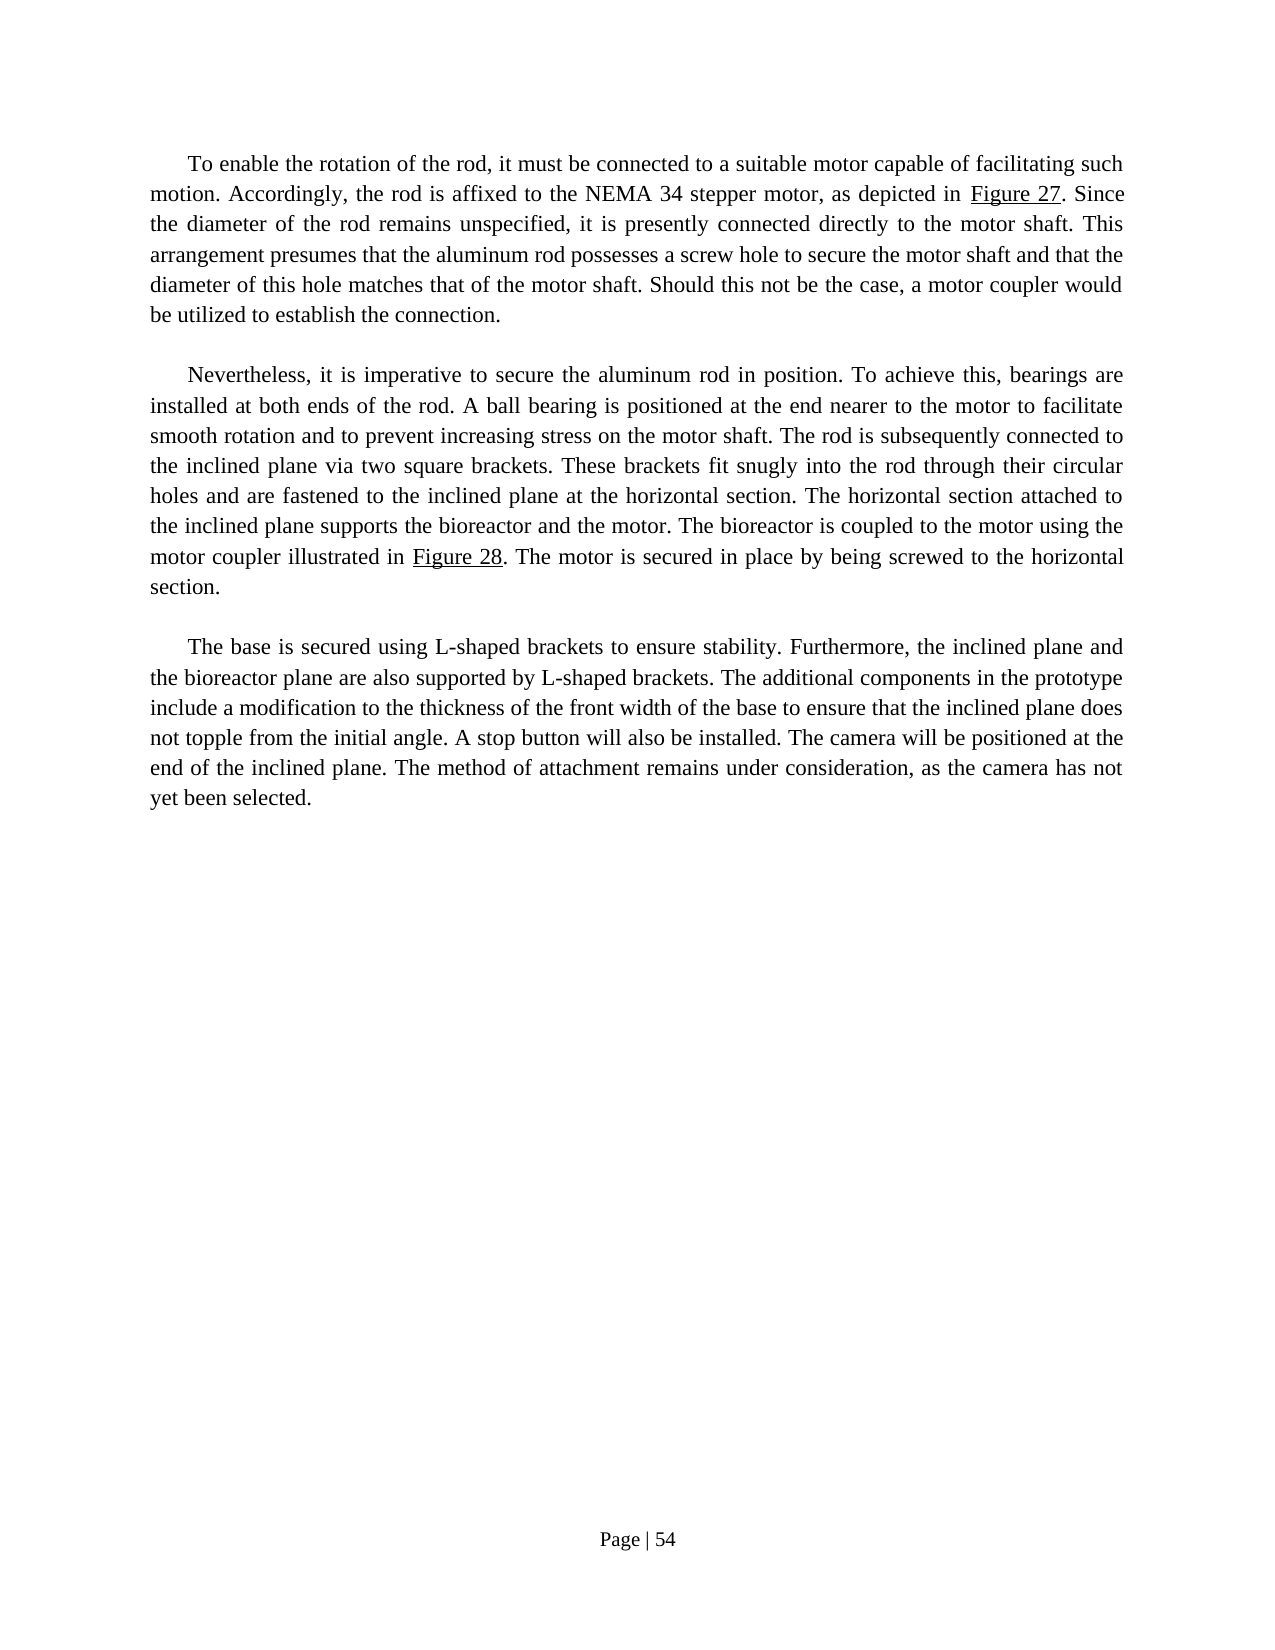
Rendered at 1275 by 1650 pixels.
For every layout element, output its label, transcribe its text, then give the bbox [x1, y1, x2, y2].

text Nevertheless, it is imperative to secure the aluminum rod in position. To achieve this, bearings are installed at both ends of the rod. A ball bearing is positioned at the end nearer to the motor to facilitate smooth rotation and to prevent increasing stress on the motor shaft. The rod is subsequently connected to the inclined plane via two square brackets. These brackets fit snugly into the rod through their circular holes and are fastened to the inclined plane at the horizontal section. The horizontal section attached to the inclined plane supports the bioreactor and the motor. The bioreactor is coupled to the motor using the motor coupler illustrated in Figure 28. The motor is secured in place by being screwed to the horizontal section. [150, 361, 1125, 599]
text To enable the rotation of the rod, it must be connected to a suitable motor capable of facilitating such motion. Accordingly, the rod is affixed to the NEMA 34 stepper motor, as depicted in Figure 27. Since the diameter of the rod remains unspecified, it is presently connected directly to the motor shaft. This arrangement presumes that the aluminum rod possesses a screw hole to secure the motor shaft and that the diameter of this hole matches that of the motor shaft. Should this not be the case, a motor coupler would be utilized to establish the connection. [150, 150, 1125, 327]
text The base is secured using L-shaped brackets to ensure stability. Furthermore, the inclined plane and the bioreactor plane are also supported by L-shaped brackets. The additional components in the prototype include a modification to the thickness of the front width of the base to ensure that the inclined plane does not topple from the initial angle. A stop button will also be installed. The camera will be positioned at the end of the inclined plane. The method of attachment remains under consideration, as the camera has not yet been selected. [150, 633, 1125, 811]
